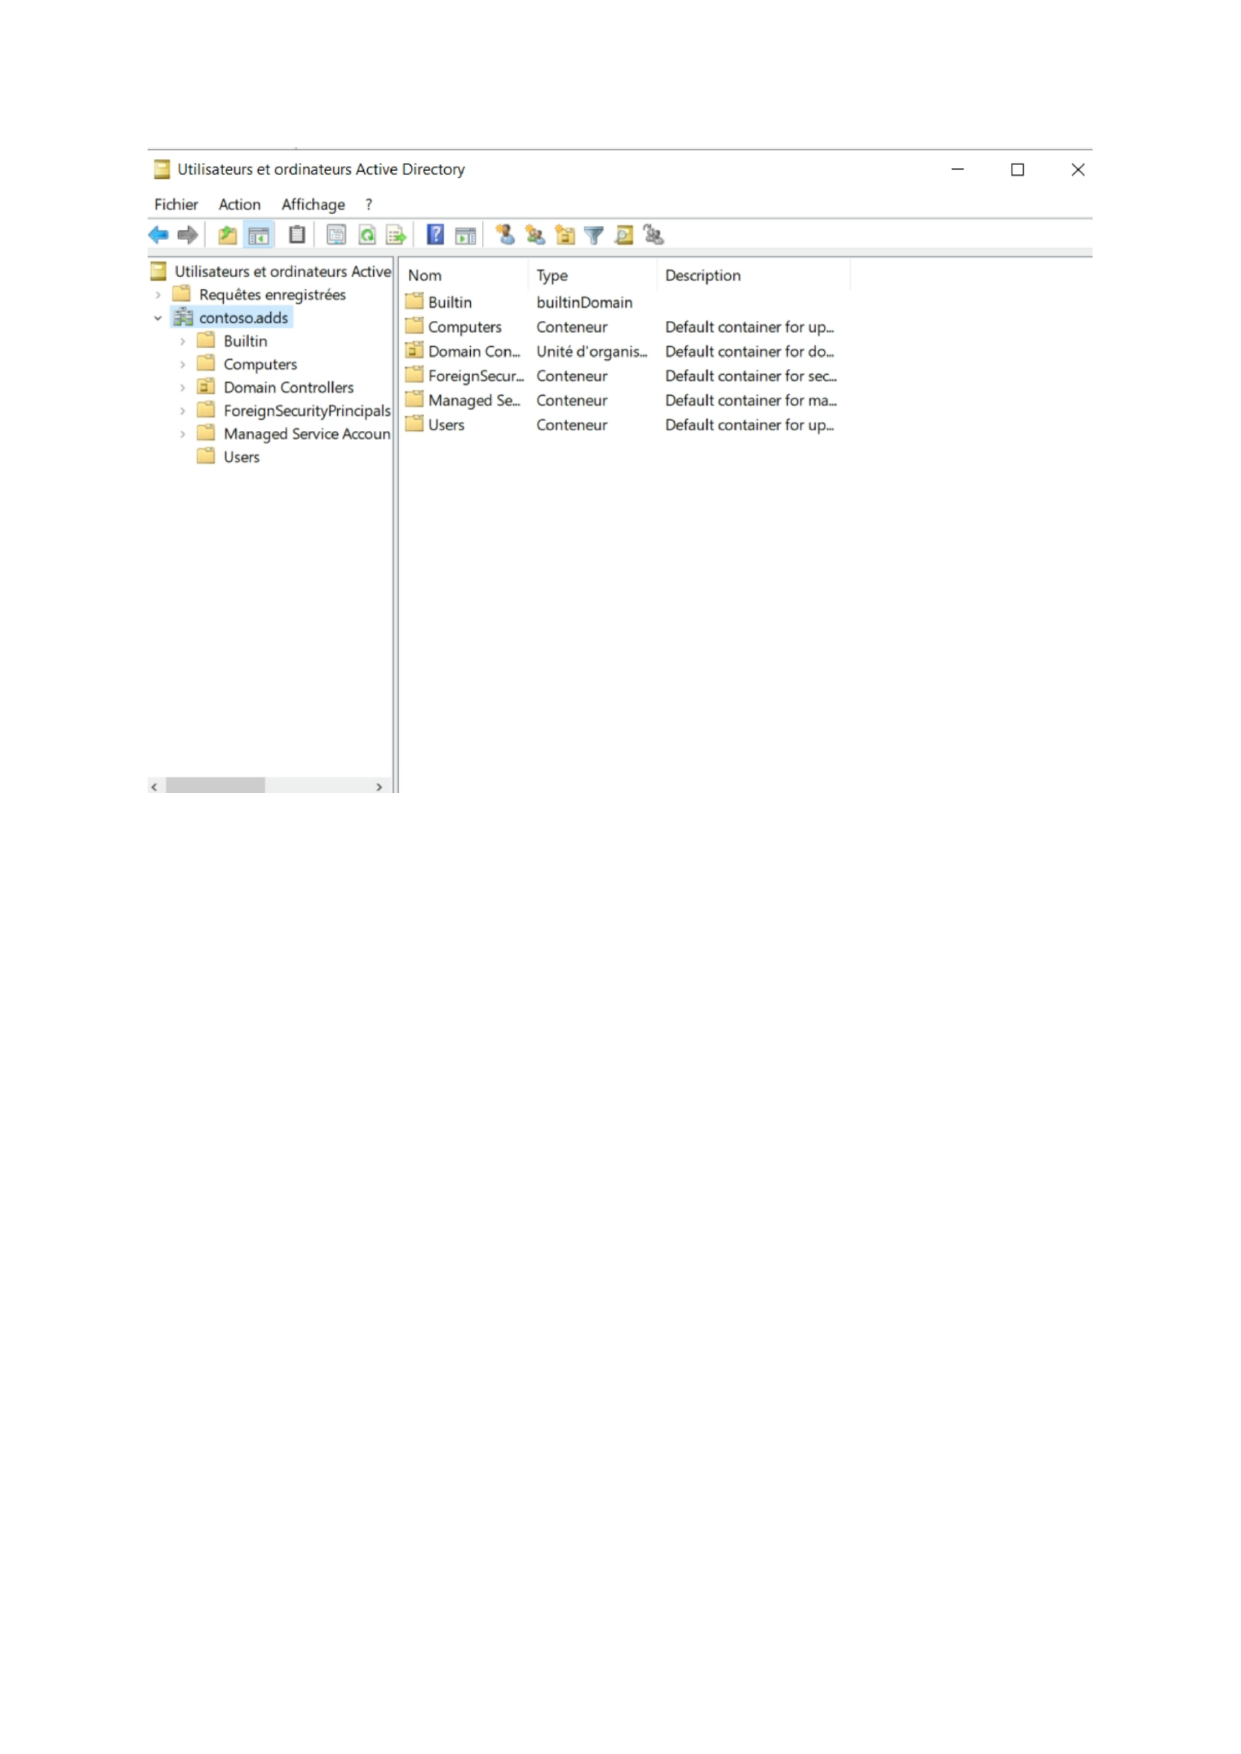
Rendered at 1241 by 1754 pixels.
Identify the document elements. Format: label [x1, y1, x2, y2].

picture [147, 147, 1093, 793]
